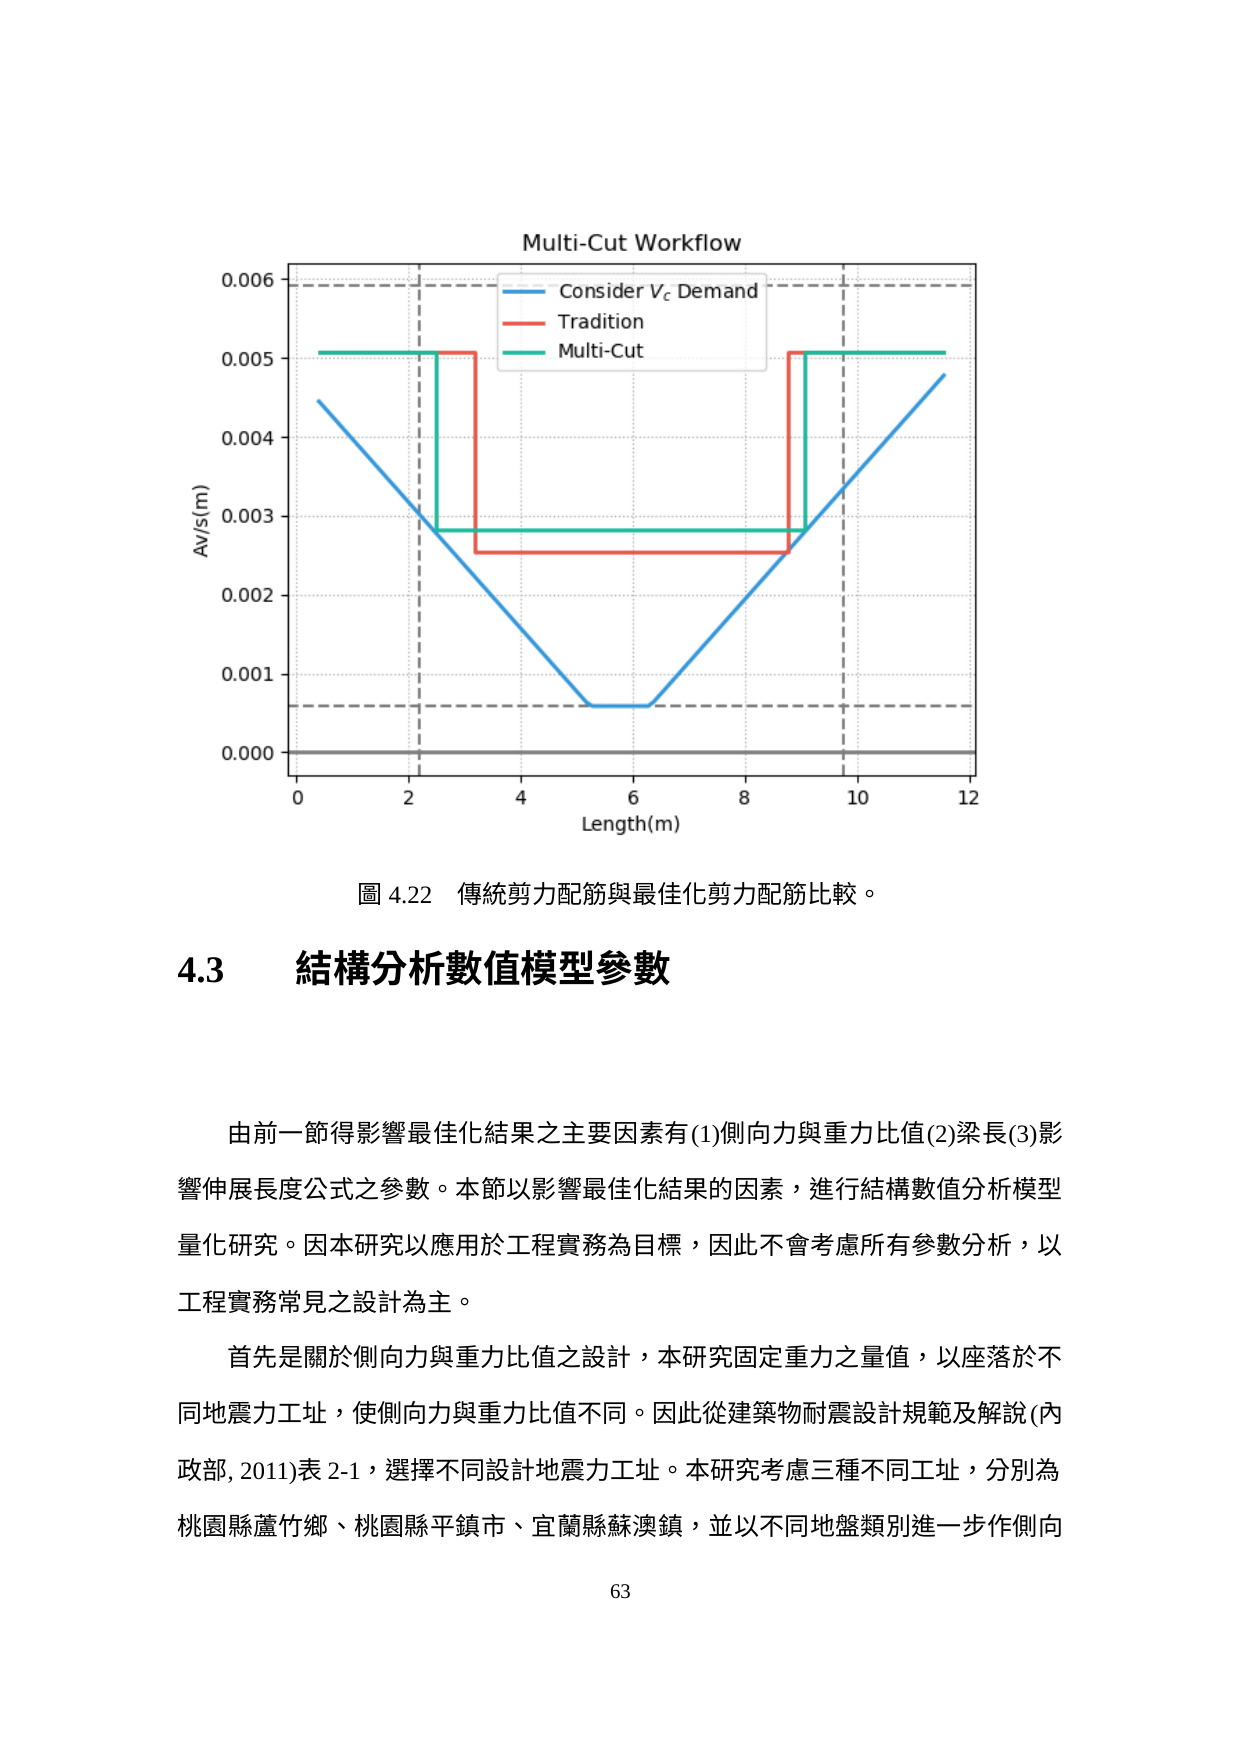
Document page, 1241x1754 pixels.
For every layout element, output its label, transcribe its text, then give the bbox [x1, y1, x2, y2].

text 由前一節得影響最佳化結果之主要因素有(1)側向力與重力比值(2)梁長(3)影響伸展長度公式之參數。本節以影響最佳化結果的因素，進行結構數值分析模型量化研究。因本研究以應用於工程實務為目標，因此不會考慮所有參數分析，以工程實務常見之設計為主。 [177, 1113, 1063, 1319]
picture [177, 184, 1063, 849]
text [177, 1337, 1063, 1543]
subtitle 結構分析數值模型參數 [177, 929, 1063, 1004]
